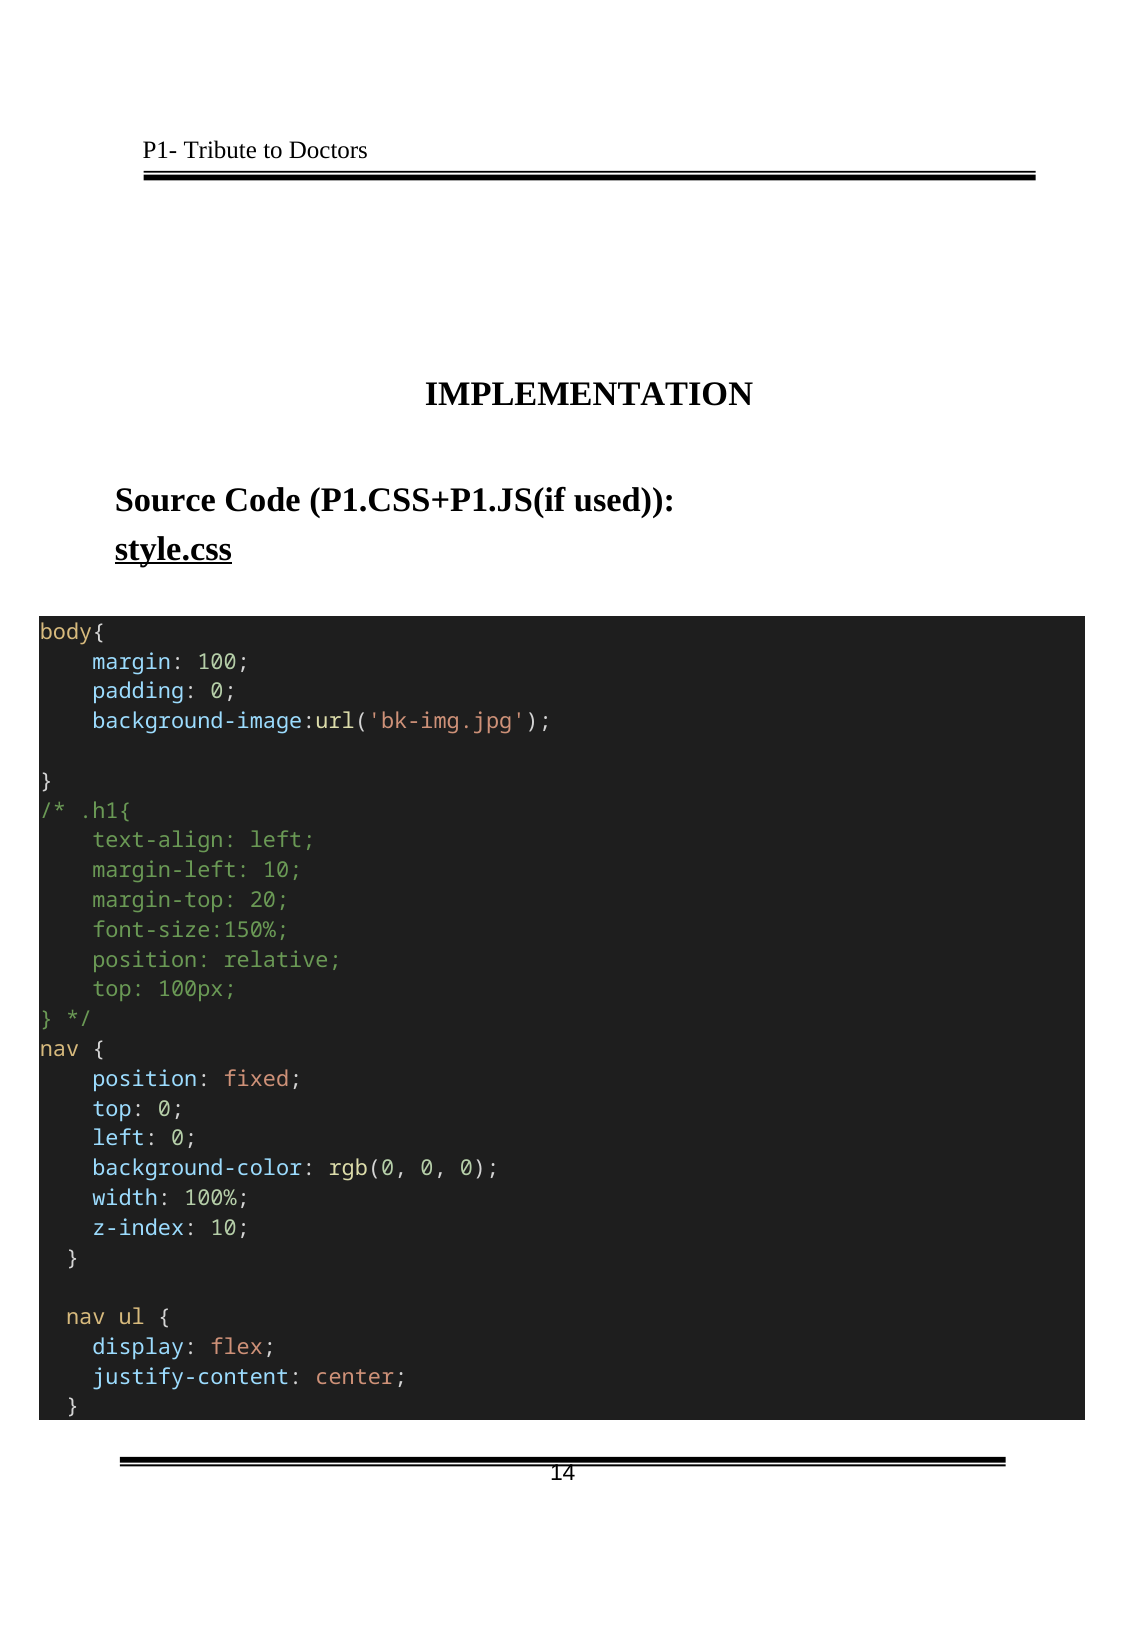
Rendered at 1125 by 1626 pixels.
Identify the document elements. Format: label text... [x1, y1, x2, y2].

text top: 100px; [39, 973, 1085, 1003]
text position: fixed; [39, 1063, 1085, 1093]
text /* .h1{ [39, 795, 1085, 824]
text z-index: 10; [39, 1212, 1085, 1242]
text margin-left: 10; [39, 854, 1085, 884]
text margin-top: 20; [39, 884, 1085, 914]
text } */ [39, 1003, 1085, 1033]
text } [39, 1391, 1085, 1420]
text background-image:url('bk-img.jpg'); [39, 705, 1085, 735]
text margin: 100; [39, 646, 1085, 676]
text padding: 0; [39, 676, 1085, 705]
text body{ [39, 616, 1085, 646]
text width: 100%; [39, 1182, 1085, 1212]
subtitle IMPLEMENTATION [158, 373, 1019, 413]
text } [39, 765, 1085, 795]
text } [39, 1242, 1085, 1271]
text background-color: rgb(0, 0, 0); [39, 1152, 1085, 1182]
text nav { [39, 1033, 1085, 1063]
subtitle Source Code (P1.CSS+P1.JS(if used)): [81, 479, 1019, 519]
text justify-content: center; [39, 1361, 1085, 1391]
text top: 0; [39, 1093, 1085, 1122]
text font-size:150%; [39, 914, 1085, 944]
text nav ul { [39, 1301, 1085, 1331]
text left: 0; [39, 1122, 1085, 1152]
subtitle style.css [81, 528, 1019, 567]
text position: relative; [39, 944, 1085, 973]
text display: flex; [39, 1331, 1085, 1361]
text text-align: left; [39, 824, 1085, 854]
